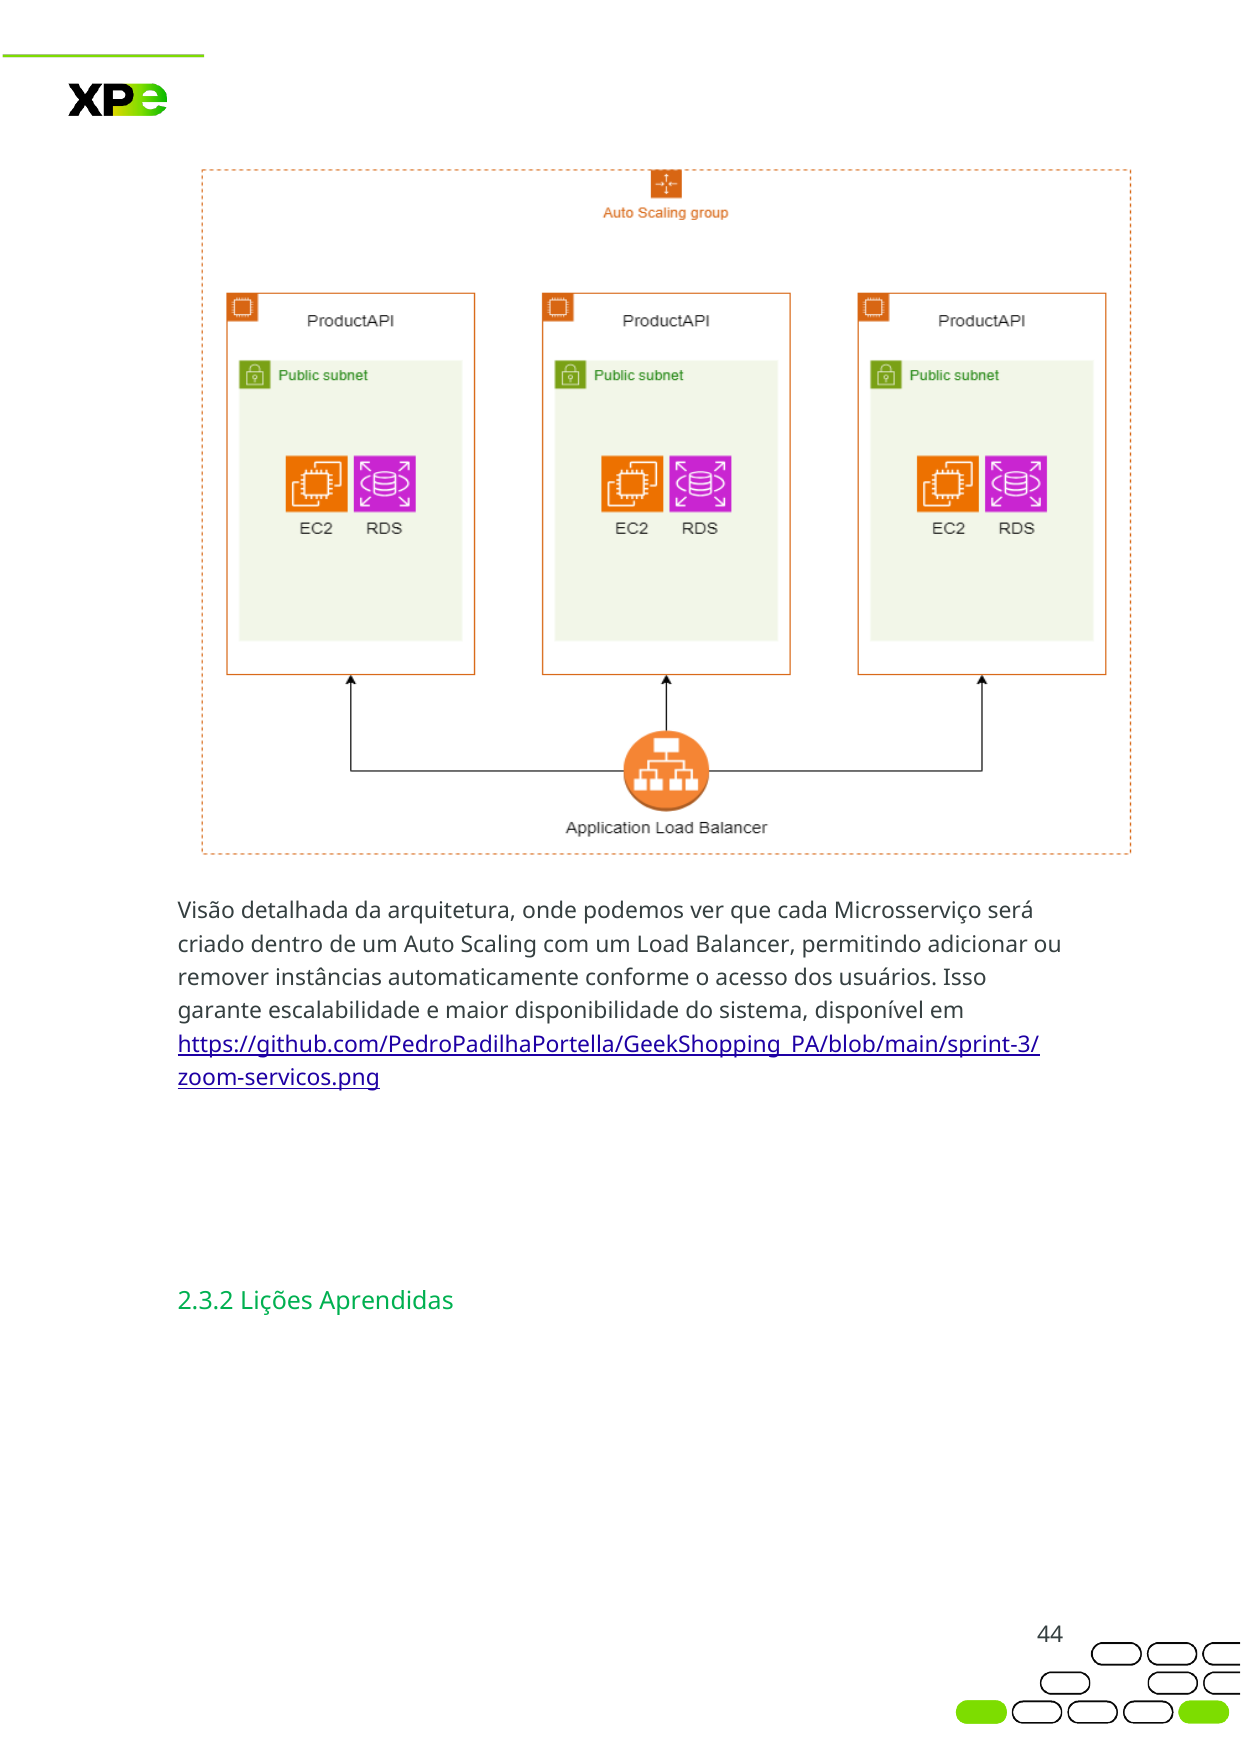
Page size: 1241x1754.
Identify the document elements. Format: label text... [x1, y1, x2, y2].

picture [955, 1642, 1241, 1724]
subtitle 2.3.2 Lições Aprendidas [177, 1283, 1063, 1317]
picture [2, 51, 1156, 877]
text Visão detalhada da arquitetura, onde podemos ver que cada Microsserviço será criado dentro de um Auto Scaling com um Load Balancer, permitindo adicionar ou remover instâncias automaticamente conforme o acesso dos usuários. Isso garante escalabilidade e maior disponibilidade do sistema, disponível em https://github.com/PedroPadilhaPortella/GeekShopping_PA/blob/main/sprint-3/zoom-servicos.png [177, 892, 1063, 1092]
